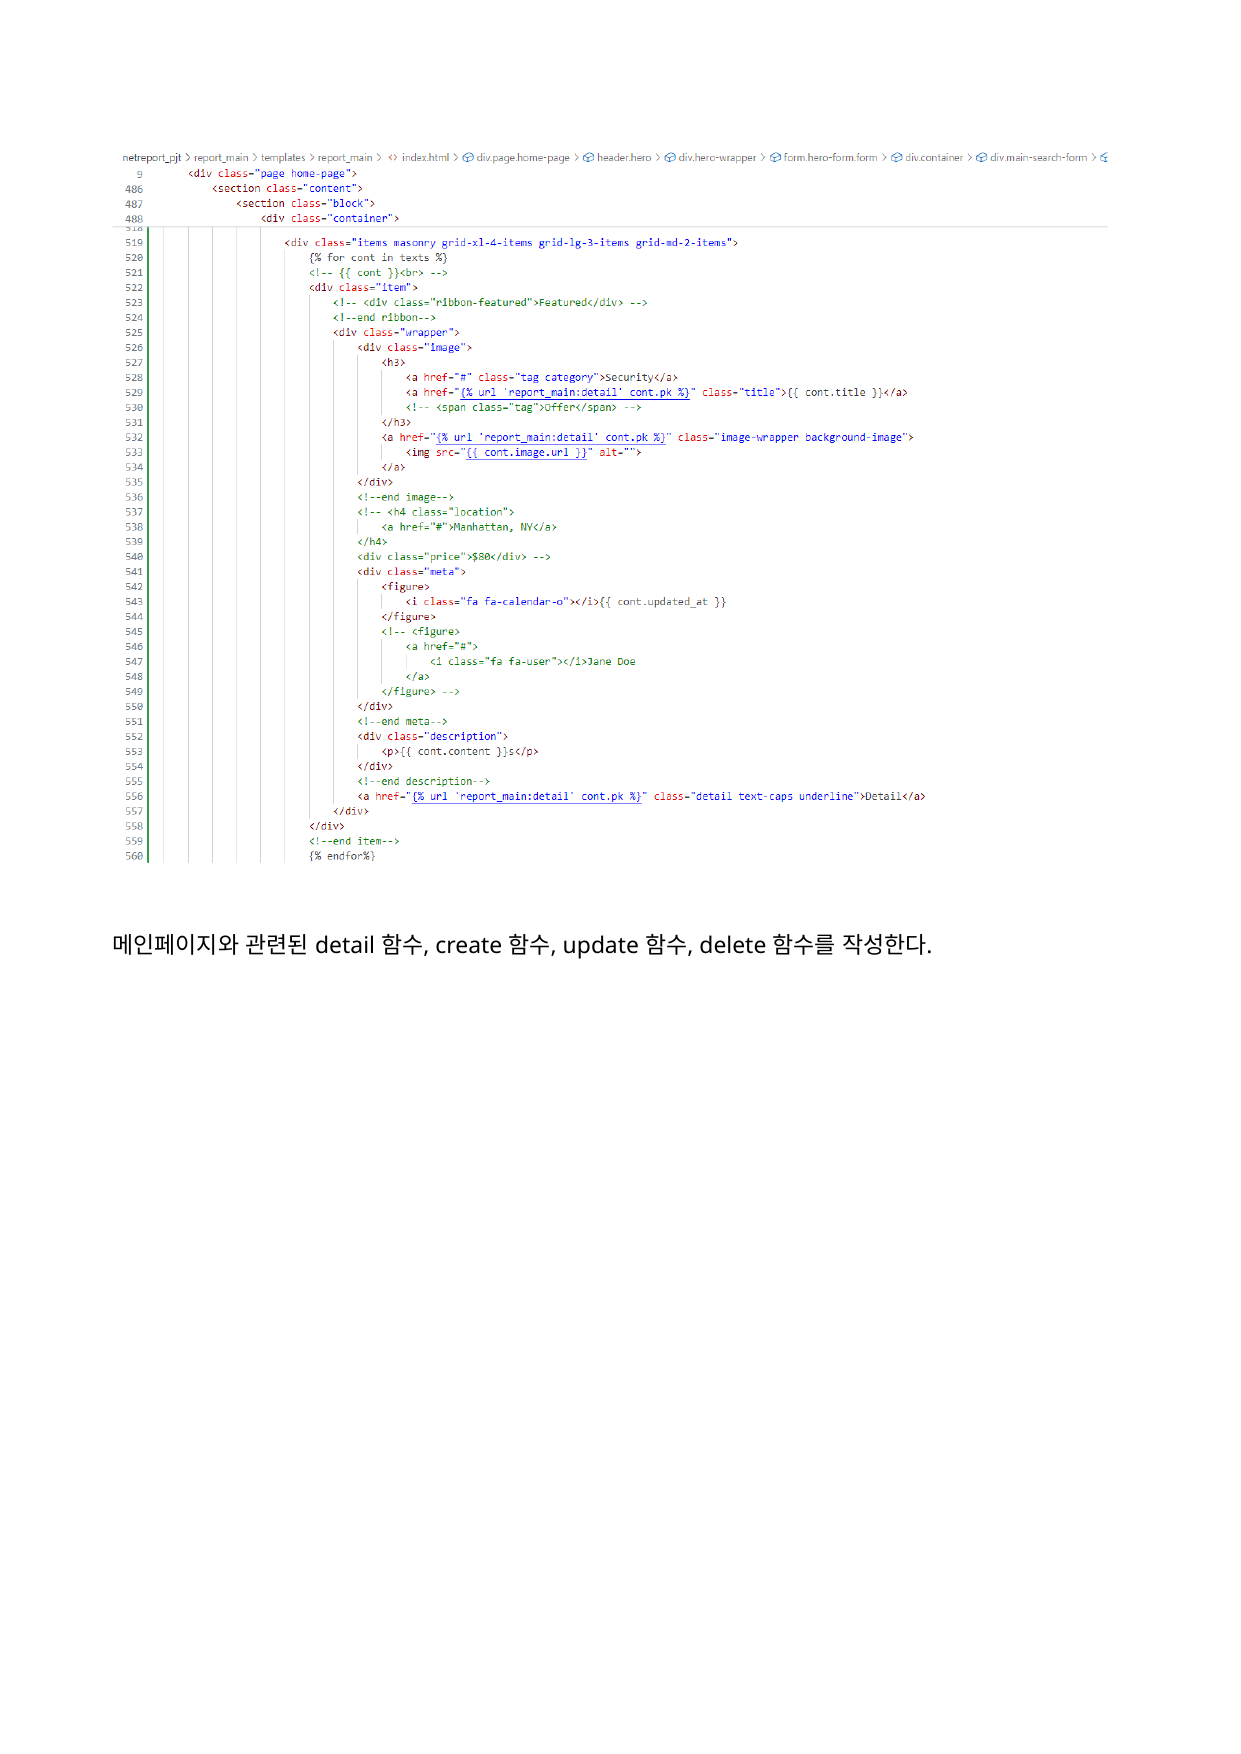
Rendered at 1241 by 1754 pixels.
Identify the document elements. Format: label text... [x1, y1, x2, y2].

text 메인페이지와 관련된 detail 함수, create 함수, update 함수, delete 함수를 작성한다. [112, 927, 1128, 961]
picture [112, 150, 1108, 863]
